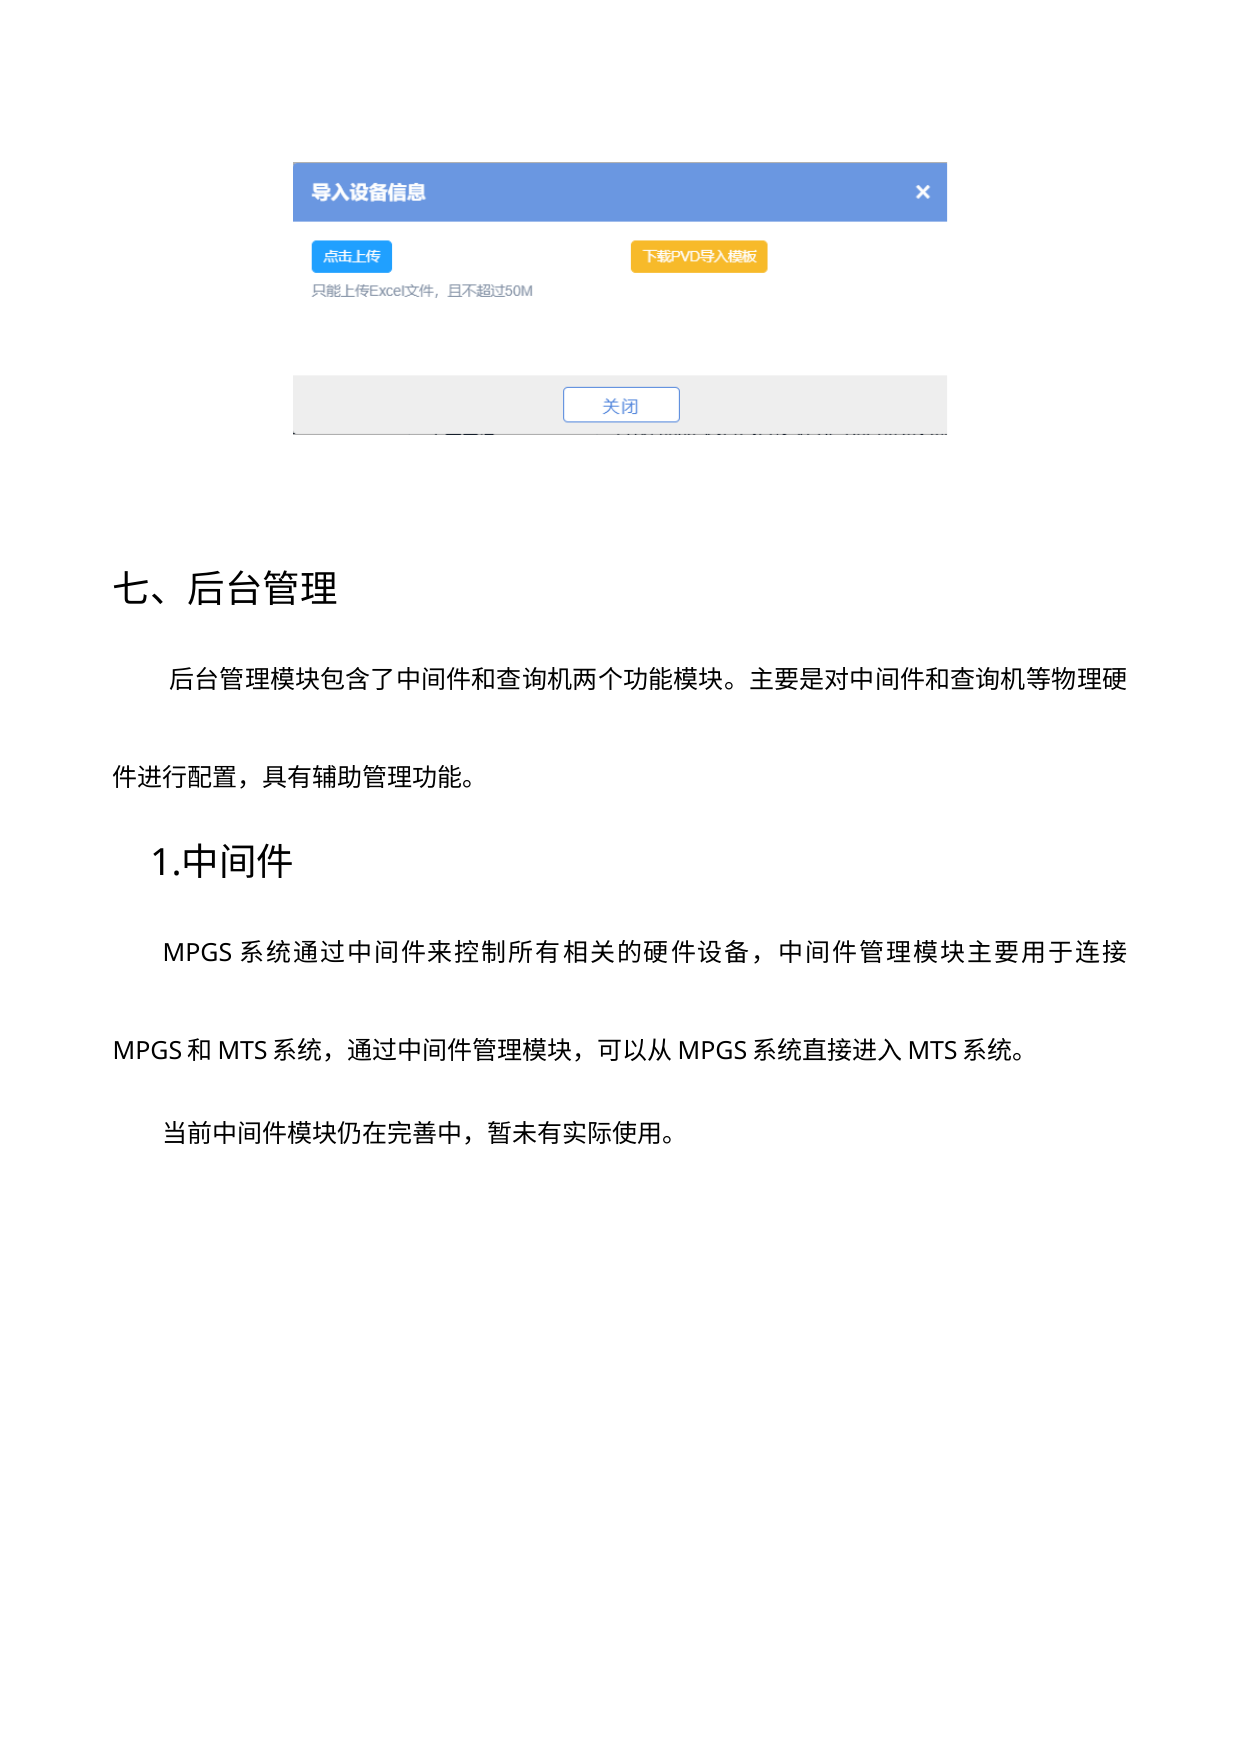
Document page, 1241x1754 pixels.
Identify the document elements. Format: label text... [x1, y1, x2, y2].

text 当前中间件模块仍在完善中，暂未有实际使用。 [112, 1099, 1128, 1164]
text MPGS系统通过中间件来控制所有相关的硬件设备，中间件管理模块主要用于连接MPGS和MTS系统，通过中间件管理模块，可以从MPGS系统直接进入MTS系统。 [112, 918, 1128, 1081]
list 1.中间件 [112, 826, 1128, 891]
text 后台管理模块包含了中间件和查询机两个功能模块。主要是对中间件和查询机等物理硬件进行配置，具有辅助管理功能。 [112, 646, 1128, 808]
list 后台管理 [112, 553, 1128, 618]
picture [293, 162, 948, 435]
